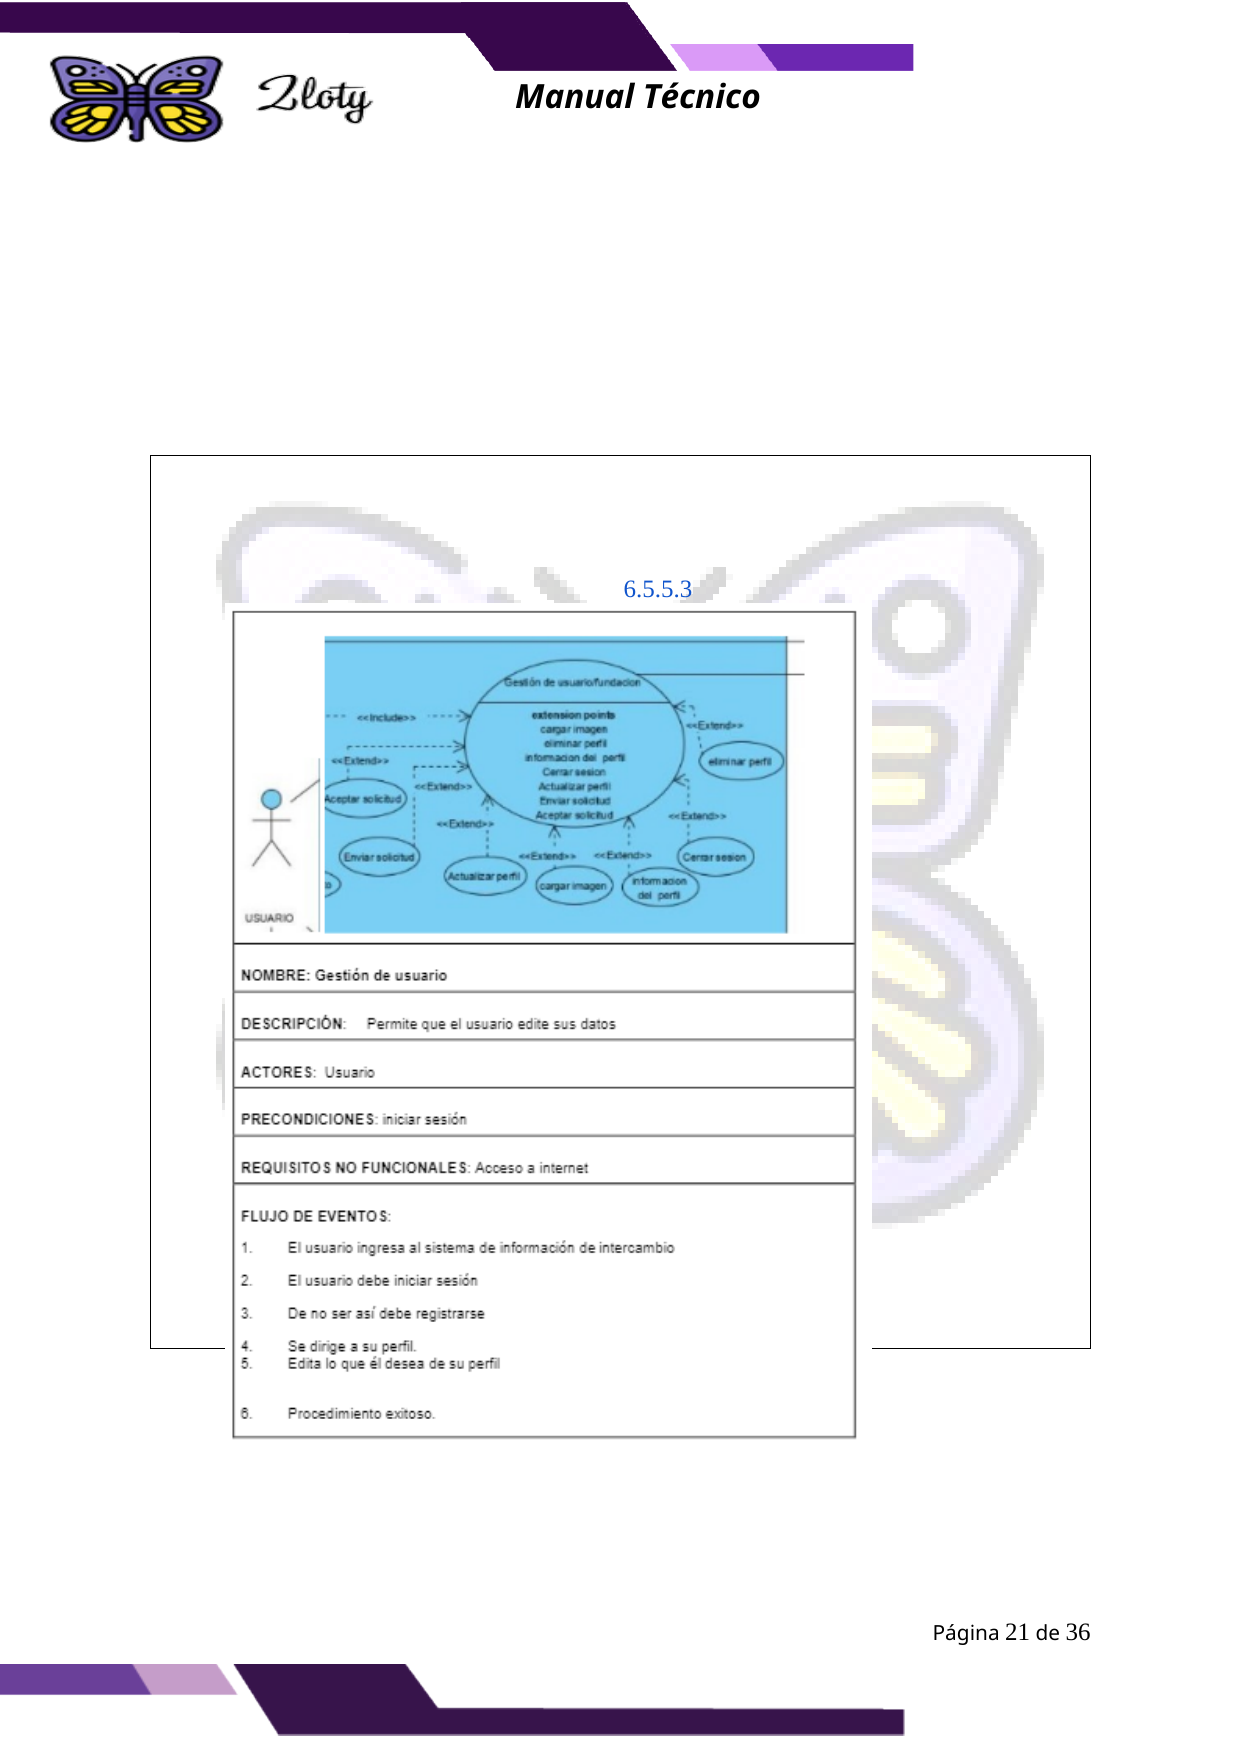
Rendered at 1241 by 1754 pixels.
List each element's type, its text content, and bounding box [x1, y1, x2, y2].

picture [0, 2, 914, 166]
text 6.5.5.3 [225, 574, 1090, 603]
picture [0, 1664, 905, 1736]
picture [225, 603, 872, 1455]
